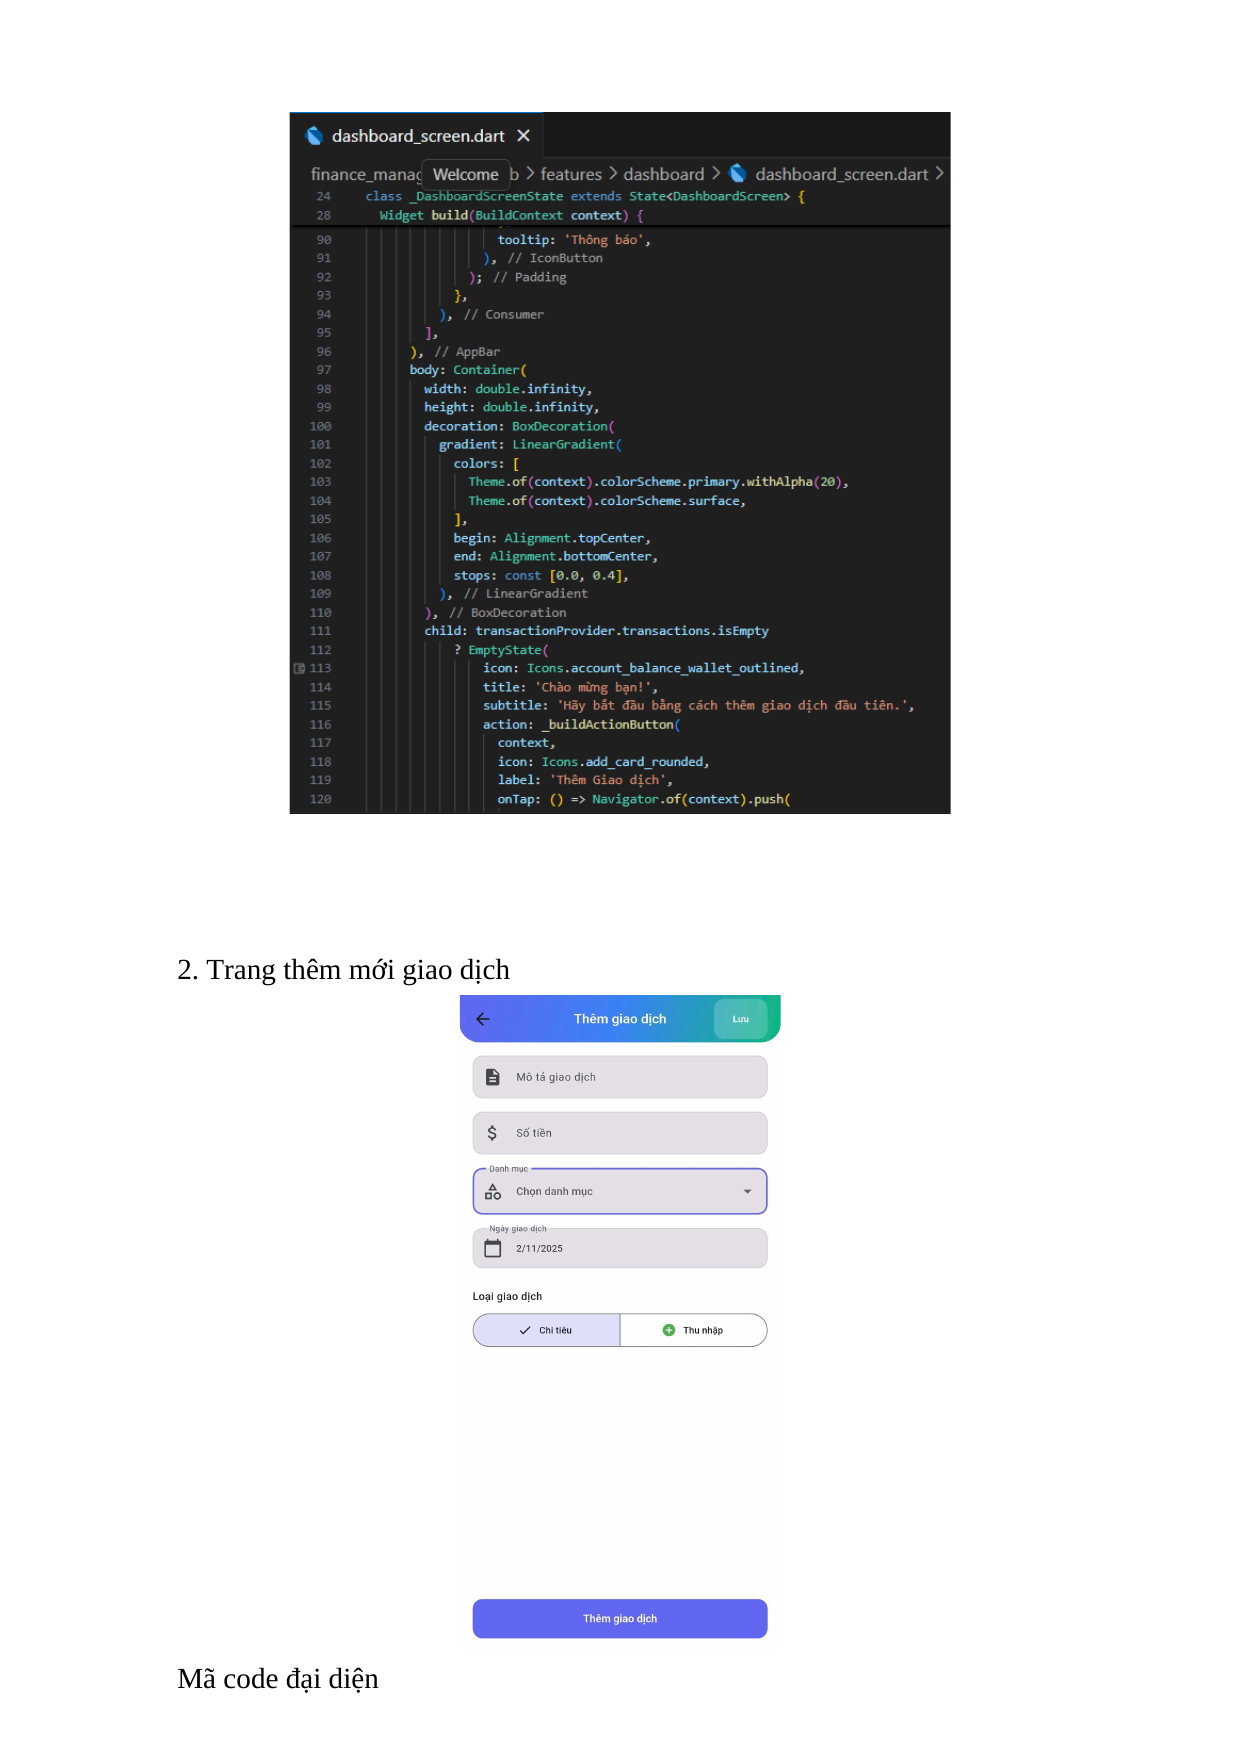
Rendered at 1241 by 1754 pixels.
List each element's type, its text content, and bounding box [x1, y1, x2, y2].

picture [459, 995, 781, 1652]
picture [289, 112, 951, 814]
text 2. Trang thêm mới giao dịch [177, 952, 1063, 986]
text Mã code đại diện [177, 1661, 1063, 1694]
